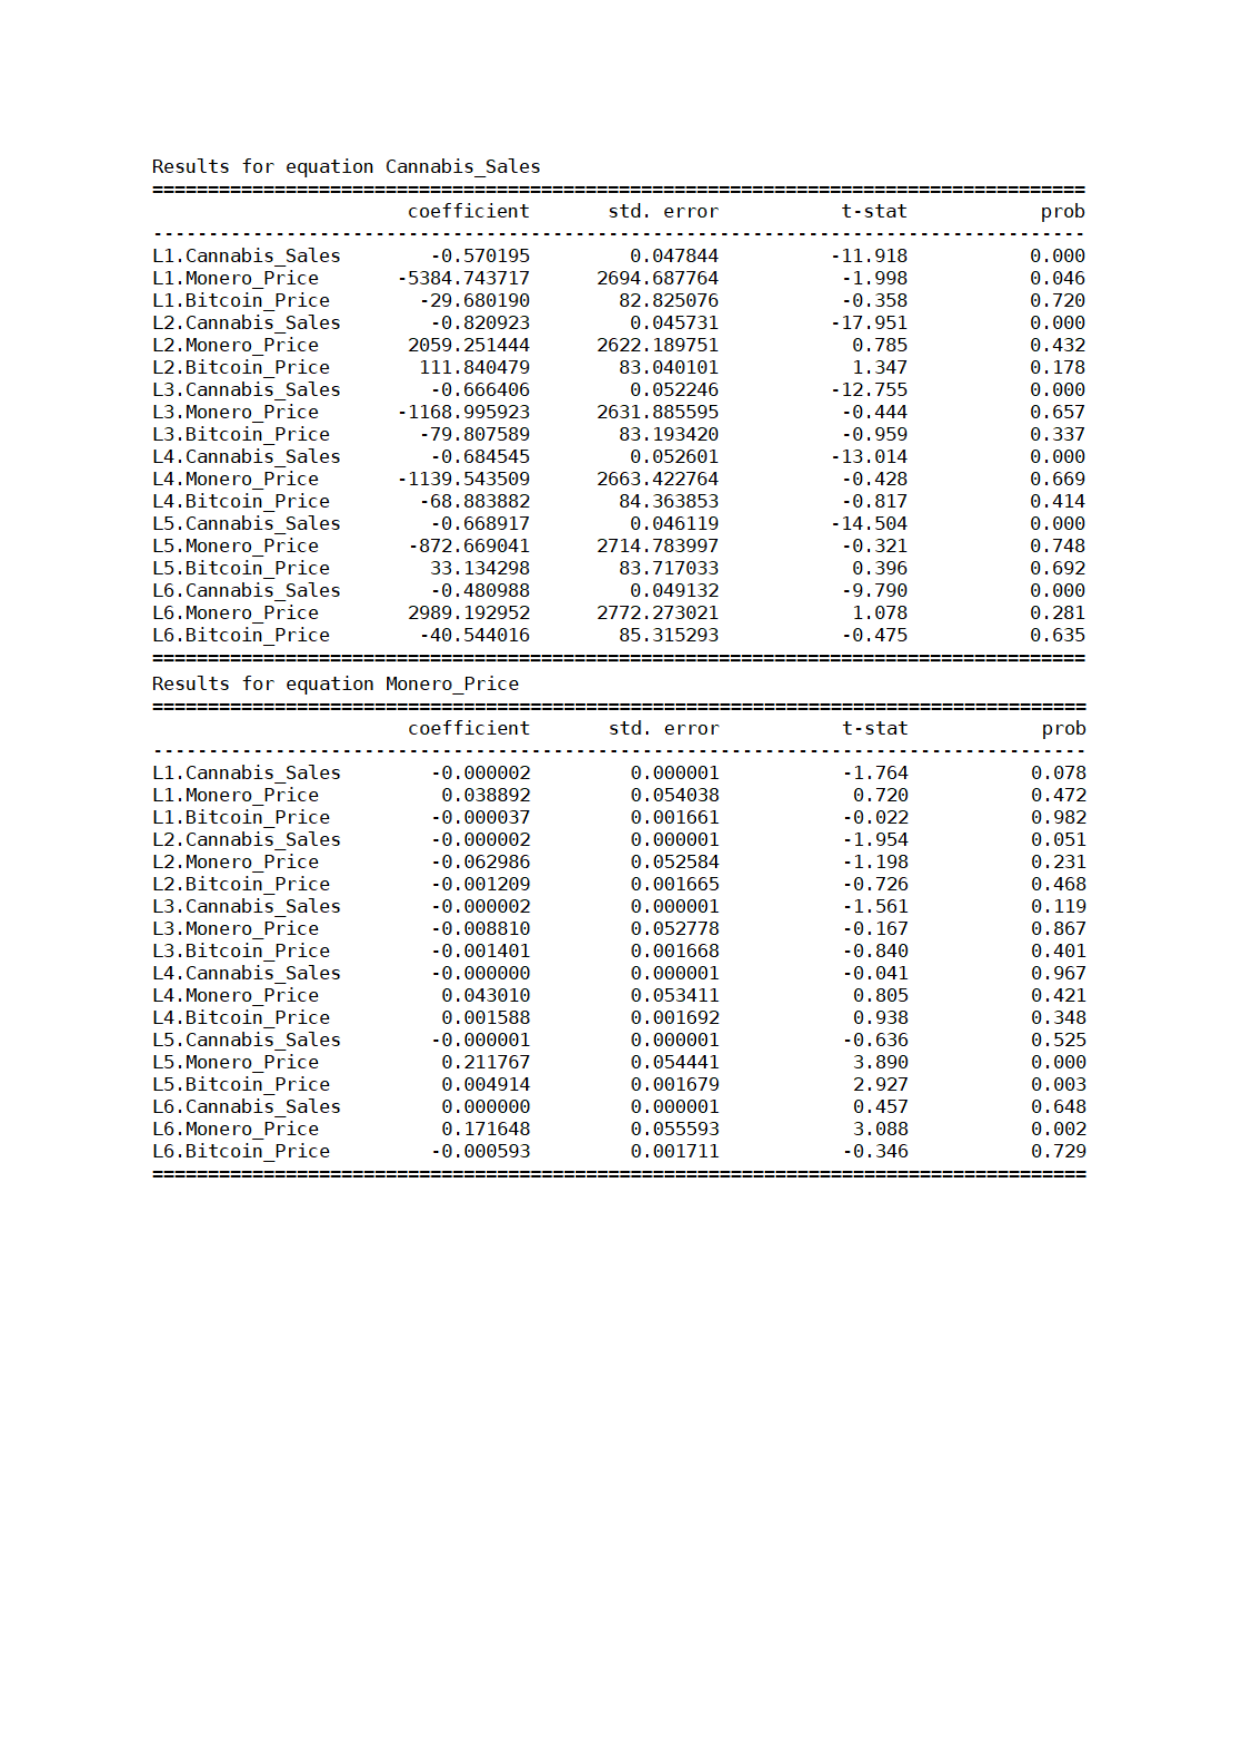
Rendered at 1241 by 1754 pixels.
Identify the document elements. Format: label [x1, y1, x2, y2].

picture [150, 155, 1091, 666]
picture [150, 669, 1091, 1182]
